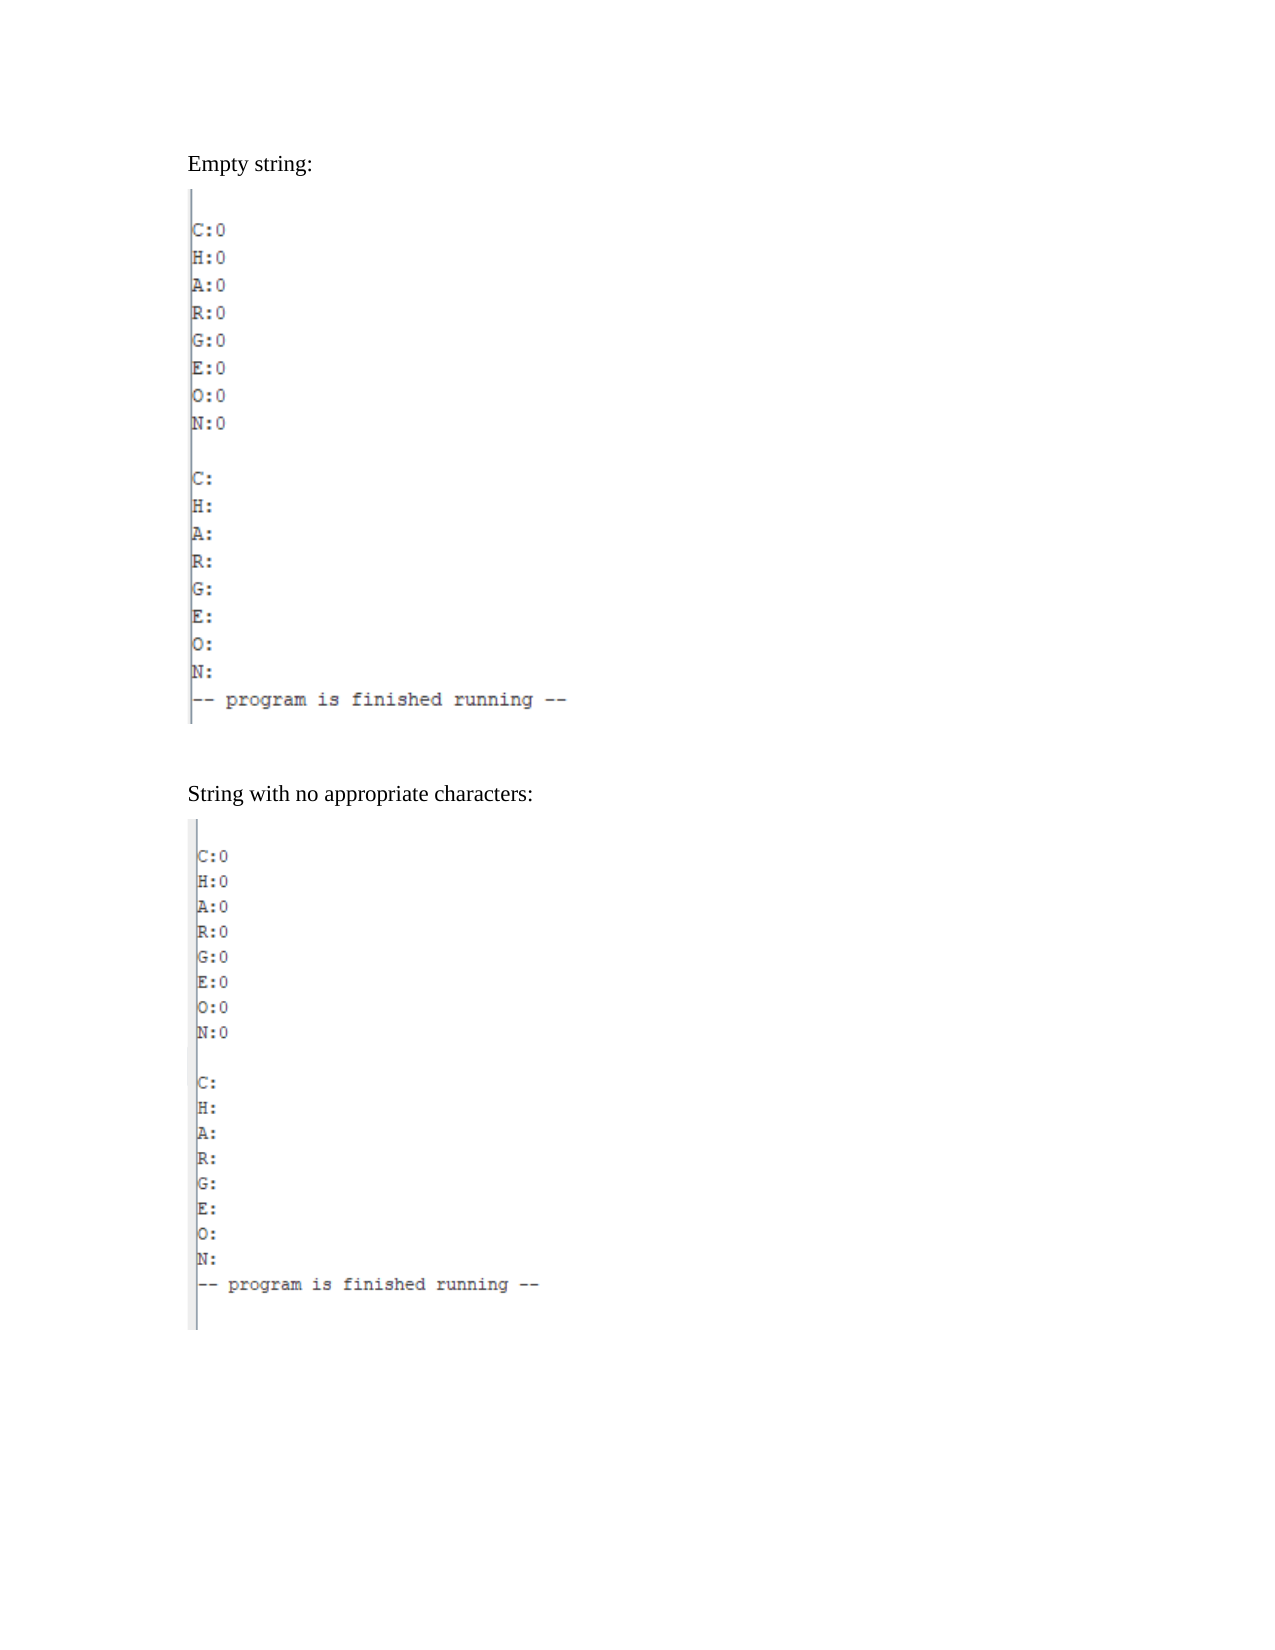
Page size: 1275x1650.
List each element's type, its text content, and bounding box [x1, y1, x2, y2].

picture [187, 819, 561, 1330]
list Empty string: [187, 150, 1125, 176]
list String with no appropriate characters: [187, 779, 1125, 806]
picture [187, 189, 666, 724]
